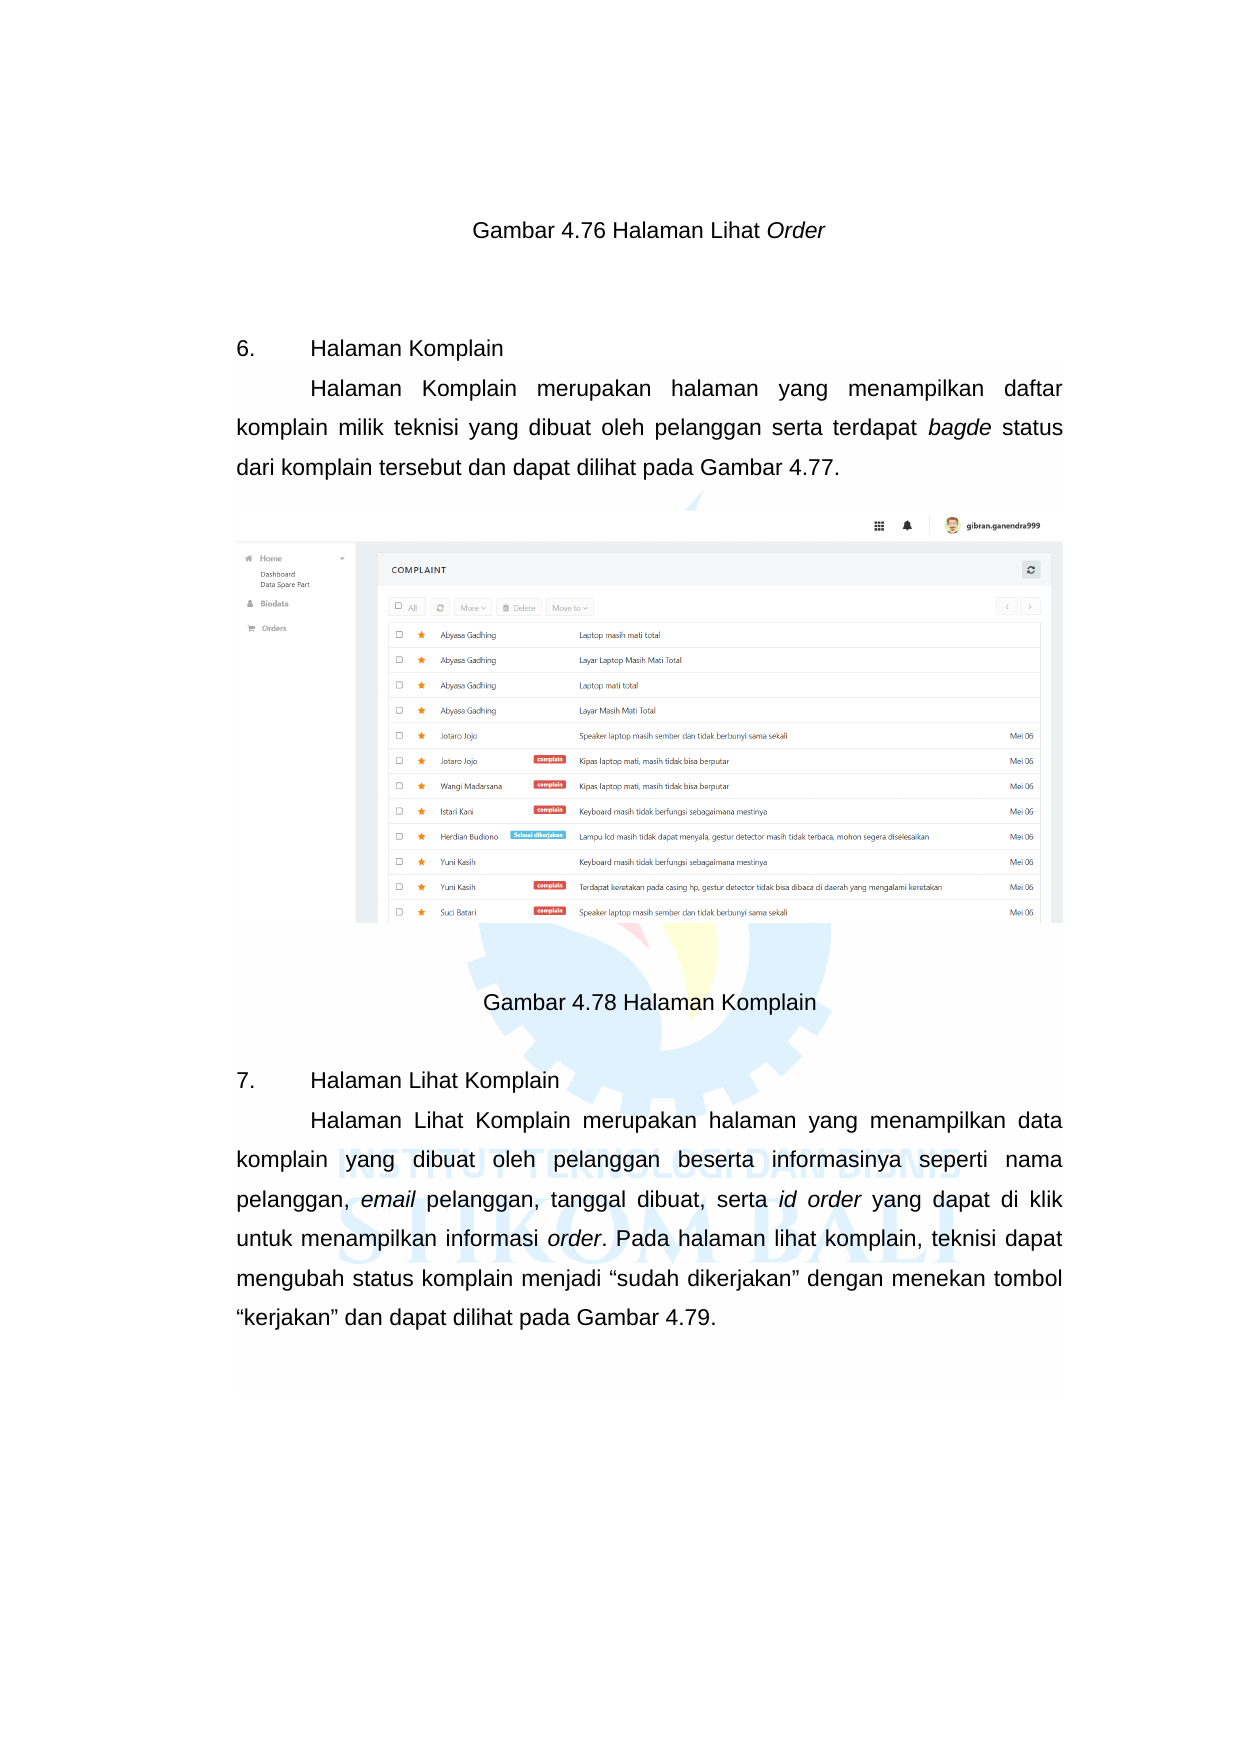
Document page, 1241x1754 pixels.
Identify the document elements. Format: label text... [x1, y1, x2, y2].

list Halaman Lihat Komplain [236, 1067, 1063, 1094]
text Gambar 4.78 Halaman Komplain [236, 988, 1063, 1015]
list Halaman Komplain merupakan halaman yang menampilkan daftar komplain milik teknisi yang dibuat oleh pelanggan serta terdapat bagde status dari komplain tersebut dan dapat dilihat pada Gambar 4.77. [236, 374, 1063, 480]
list Halaman Lihat Komplain merupakan halaman yang menampilkan data komplain yang dibuat oleh pelanggan beserta informasinya seperti nama pelanggan, email pelanggan, tanggal dibuat, serta id order yang dapat di klik untuk menampilkan informasi order. Pada halaman lihat komplain, teknisi dapat mengubah status komplain menjadi “sudah dikerjakan” dengan menekan tombol “kerjakan” dan dapat dilihat pada Gambar 4.79. [236, 1107, 1063, 1331]
picture [236, 511, 1063, 923]
list Halaman Komplain [236, 335, 1063, 361]
text Gambar 4.76 Halaman Lihat Order [236, 217, 1063, 243]
